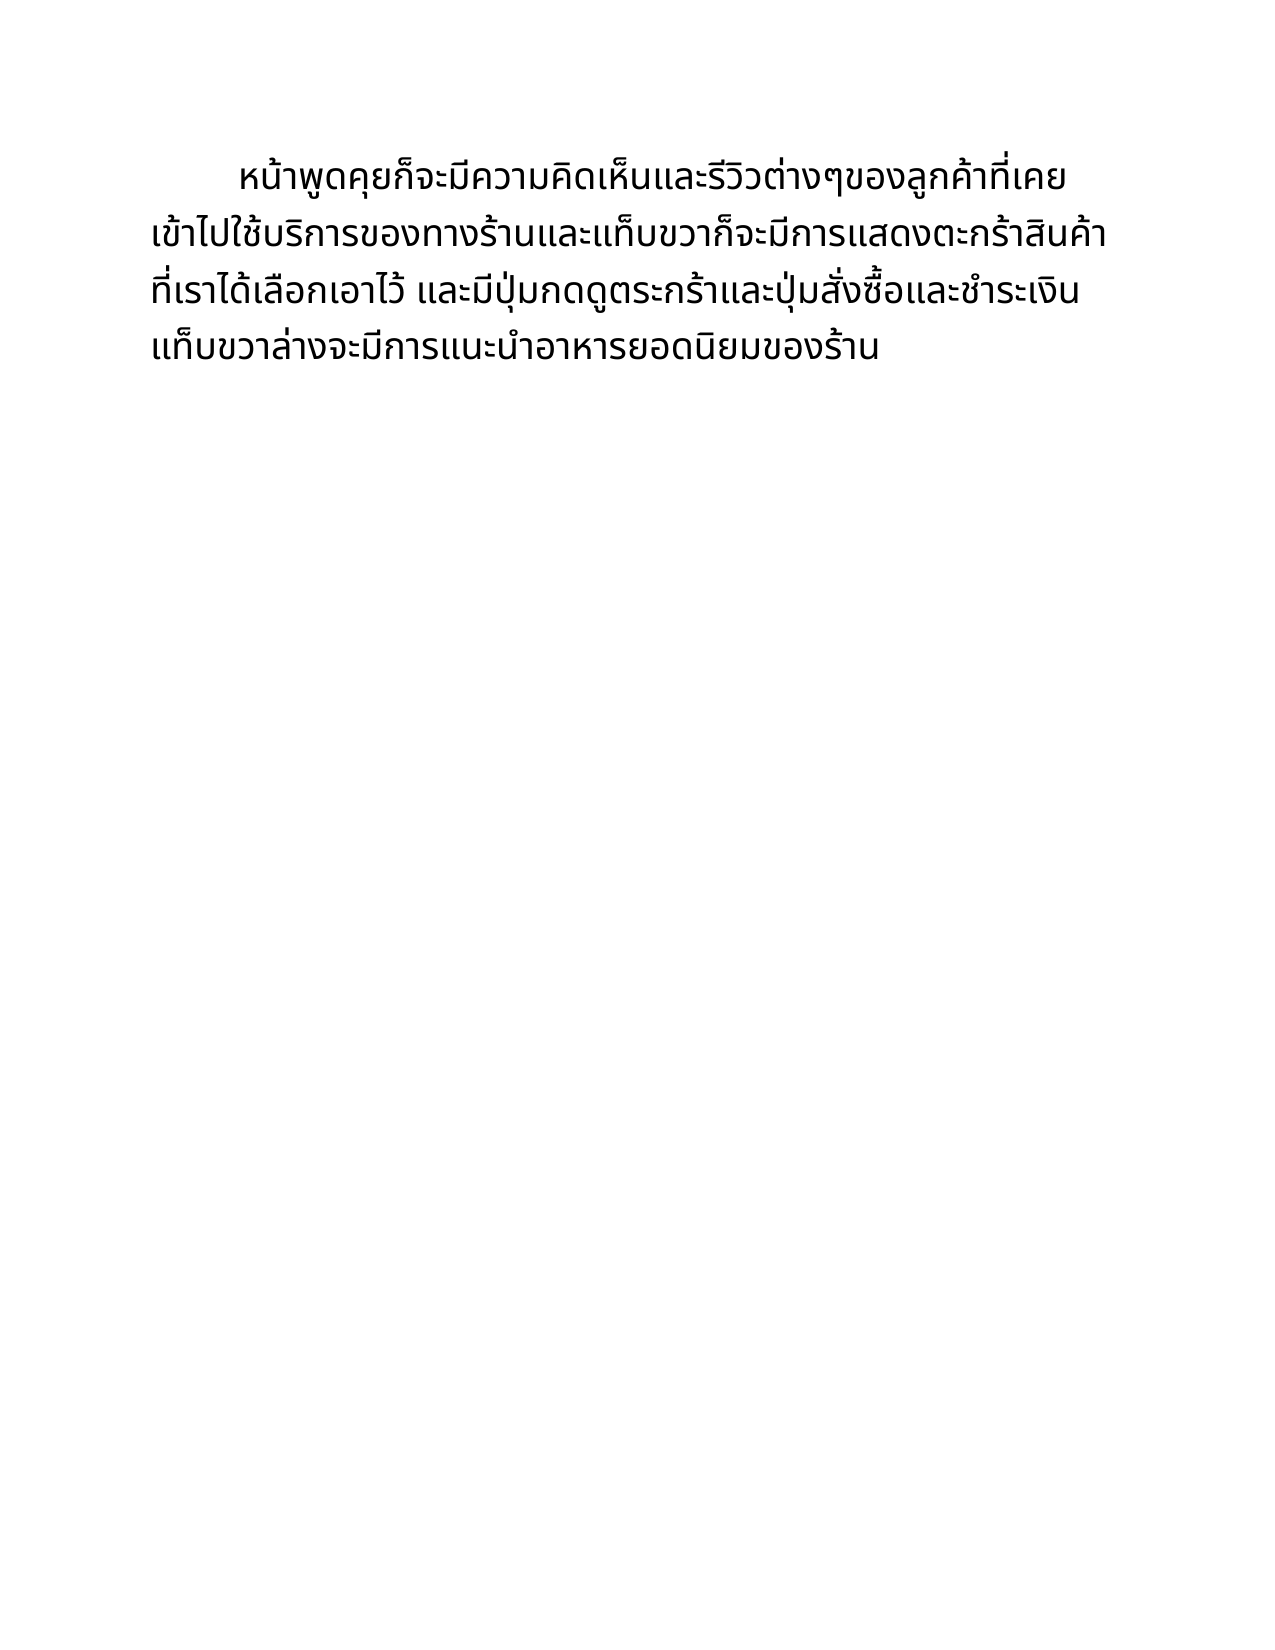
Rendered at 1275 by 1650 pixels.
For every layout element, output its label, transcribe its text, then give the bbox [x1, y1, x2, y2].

text หน้าพูดคุยก็จะมีความคิดเห็นและรีวิวต่างๆของลูกค้าที่เคยเข้าไปใช้บริการของทางร้านและแท็บขวาก็จะมีการแสดงตะกร้าสินค้าที่เราได้เลือกเอาไว้ และมีปุ่มกดดูตระกร้าและปุ่มสั่งซื้อและชำระเงิน แท็บขวาล่างจะมีการแนะนำอาหารยอดนิยมของร้าน [150, 150, 1125, 377]
